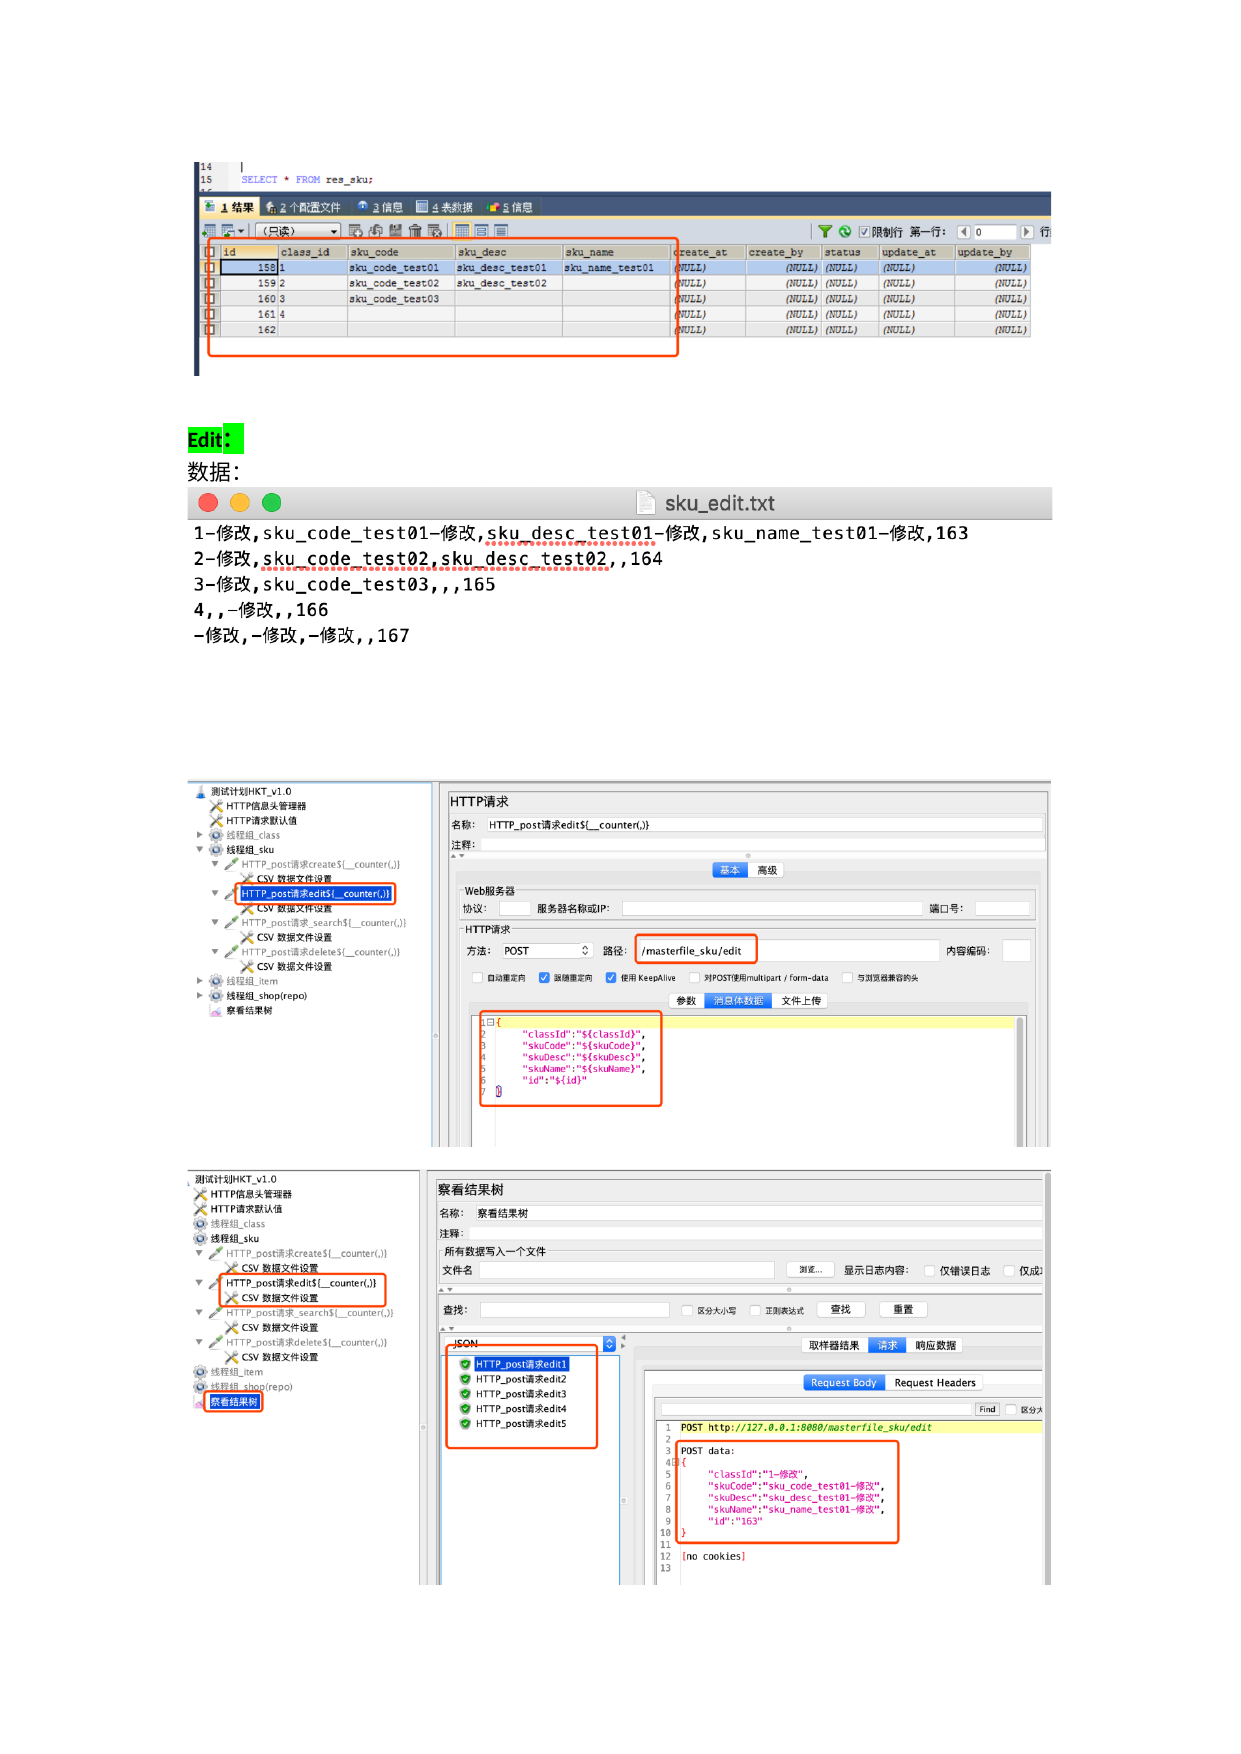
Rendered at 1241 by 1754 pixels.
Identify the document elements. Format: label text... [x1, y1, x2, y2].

text Edit： [187, 422, 1053, 454]
picture [187, 1169, 1051, 1585]
text 数据： [187, 454, 1053, 487]
picture [187, 779, 1051, 1147]
picture [187, 162, 1052, 376]
picture [187, 487, 1053, 739]
